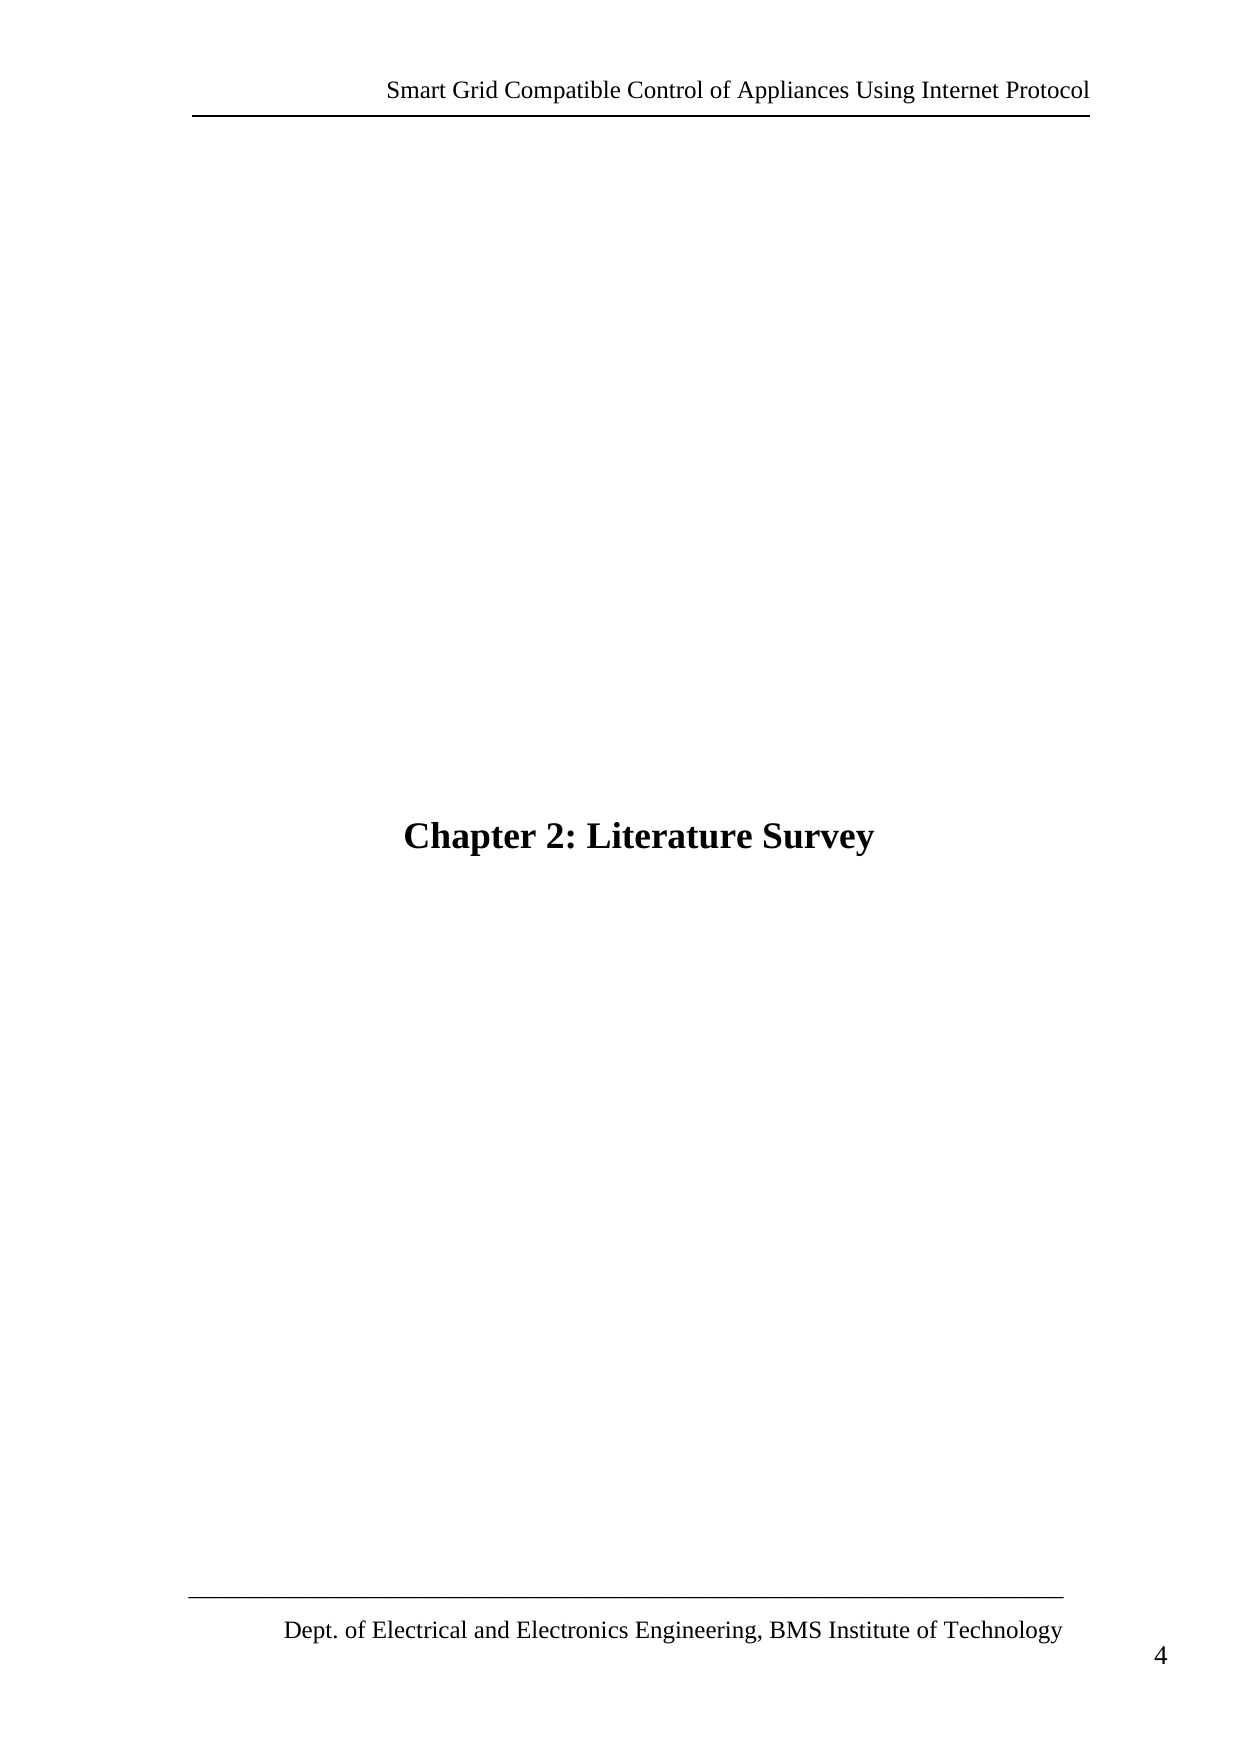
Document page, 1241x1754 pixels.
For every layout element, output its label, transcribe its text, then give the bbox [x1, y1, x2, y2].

subtitle Chapter 2: Literature Survey [187, 813, 1090, 856]
